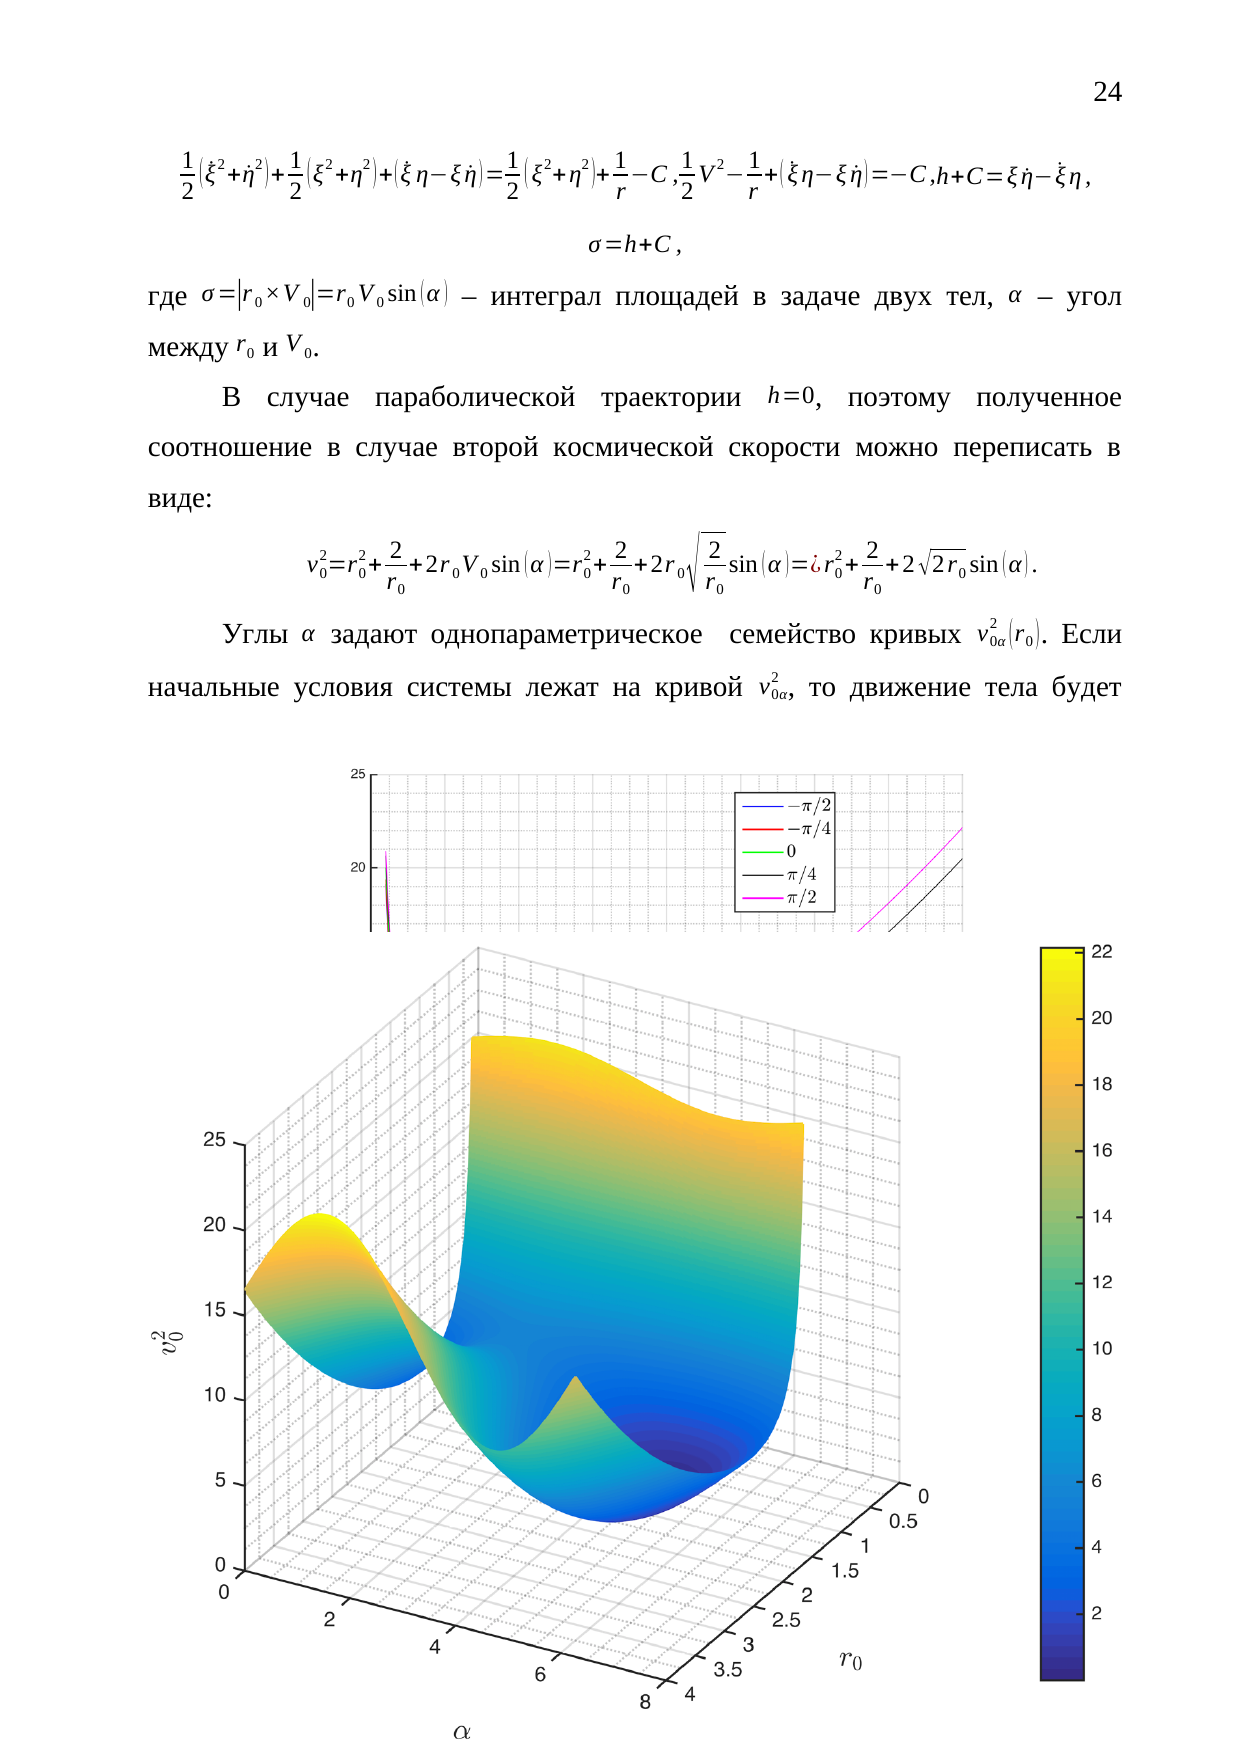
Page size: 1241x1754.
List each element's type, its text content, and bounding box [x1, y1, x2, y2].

text Углы задают однопараметрическое семейство кривых . Если начальные условия системы лежат на кривой , то движение тела будет происходить по параболической траектории. На Рис. 2.1 показано несколько кривых семейства . Если начальные условия системы задают точку в конфигурационном пространстве выше кривой , то движение происходит по гиперболической траектории; если ниже кривой, то движение происходит по эллиптической траектории. На Рис. 2.2 показана поверхность, которой удовлетворяют параболические траектории. [148, 615, 1122, 703]
text В случае параболической траектории , поэтому полученное соотношение в случае второй космической скорости можно переписать в виде: [148, 379, 1122, 513]
picture [147, 732, 1122, 1754]
text где – интеграл площадей в задаче двух тел, – угол между и . [148, 277, 1122, 362]
